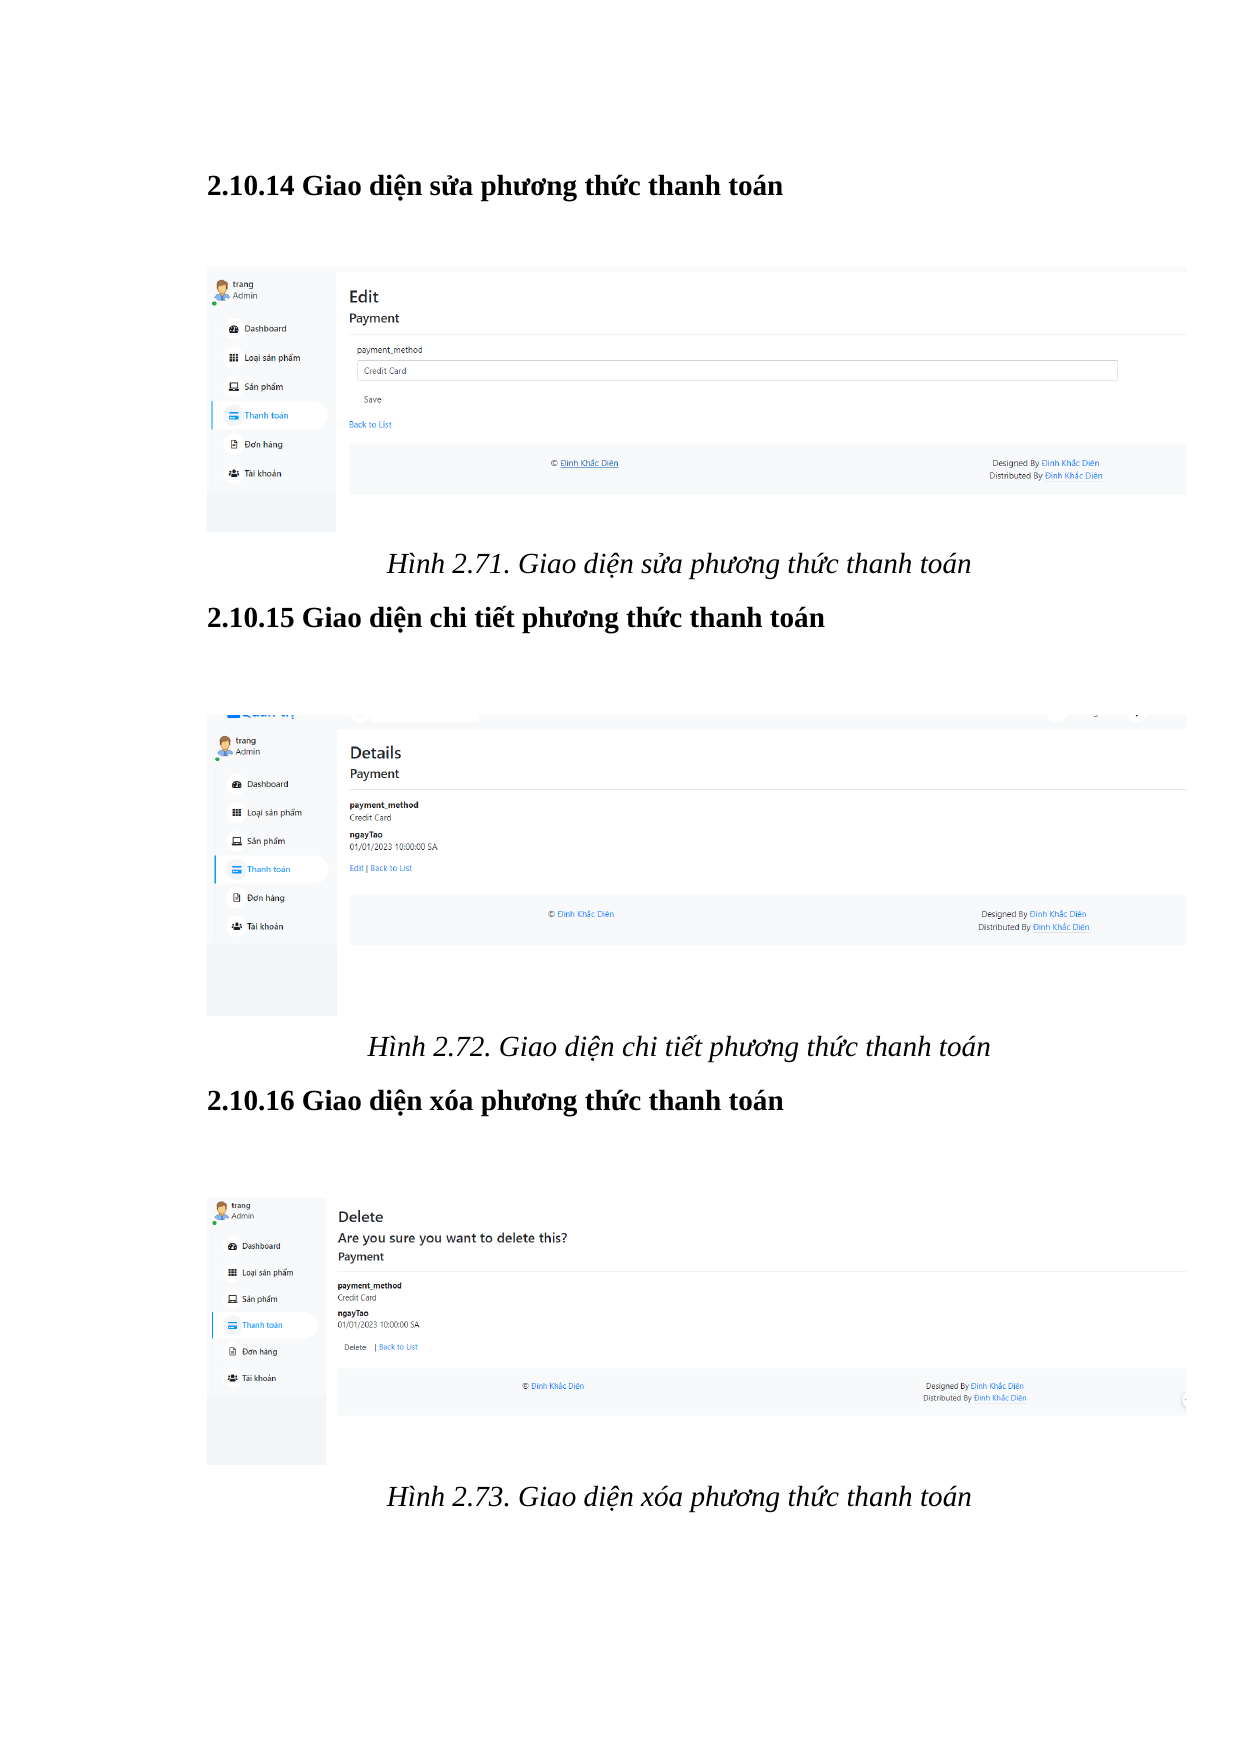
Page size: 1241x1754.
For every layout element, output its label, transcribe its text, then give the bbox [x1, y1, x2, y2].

picture [206, 715, 1187, 1016]
text Hình 2.73. Giao diện xóa phương thức thanh toán [236, 1479, 1122, 1512]
picture [206, 267, 1187, 532]
subtitle 2.10.16 Giao diện xóa phương thức thanh toán [207, 1083, 1122, 1117]
text Hình 2.71. Giao diện sửa phương thức thanh toán [236, 546, 1122, 579]
picture [206, 1198, 1187, 1465]
subtitle 2.10.15 Giao diện chi tiết phương thức thanh toán [207, 600, 1122, 634]
subtitle 2.10.14 Giao diện sửa phương thức thanh toán [207, 168, 1122, 202]
text Hình 2.72. Giao diện chi tiết phương thức thanh toán [236, 1029, 1122, 1063]
